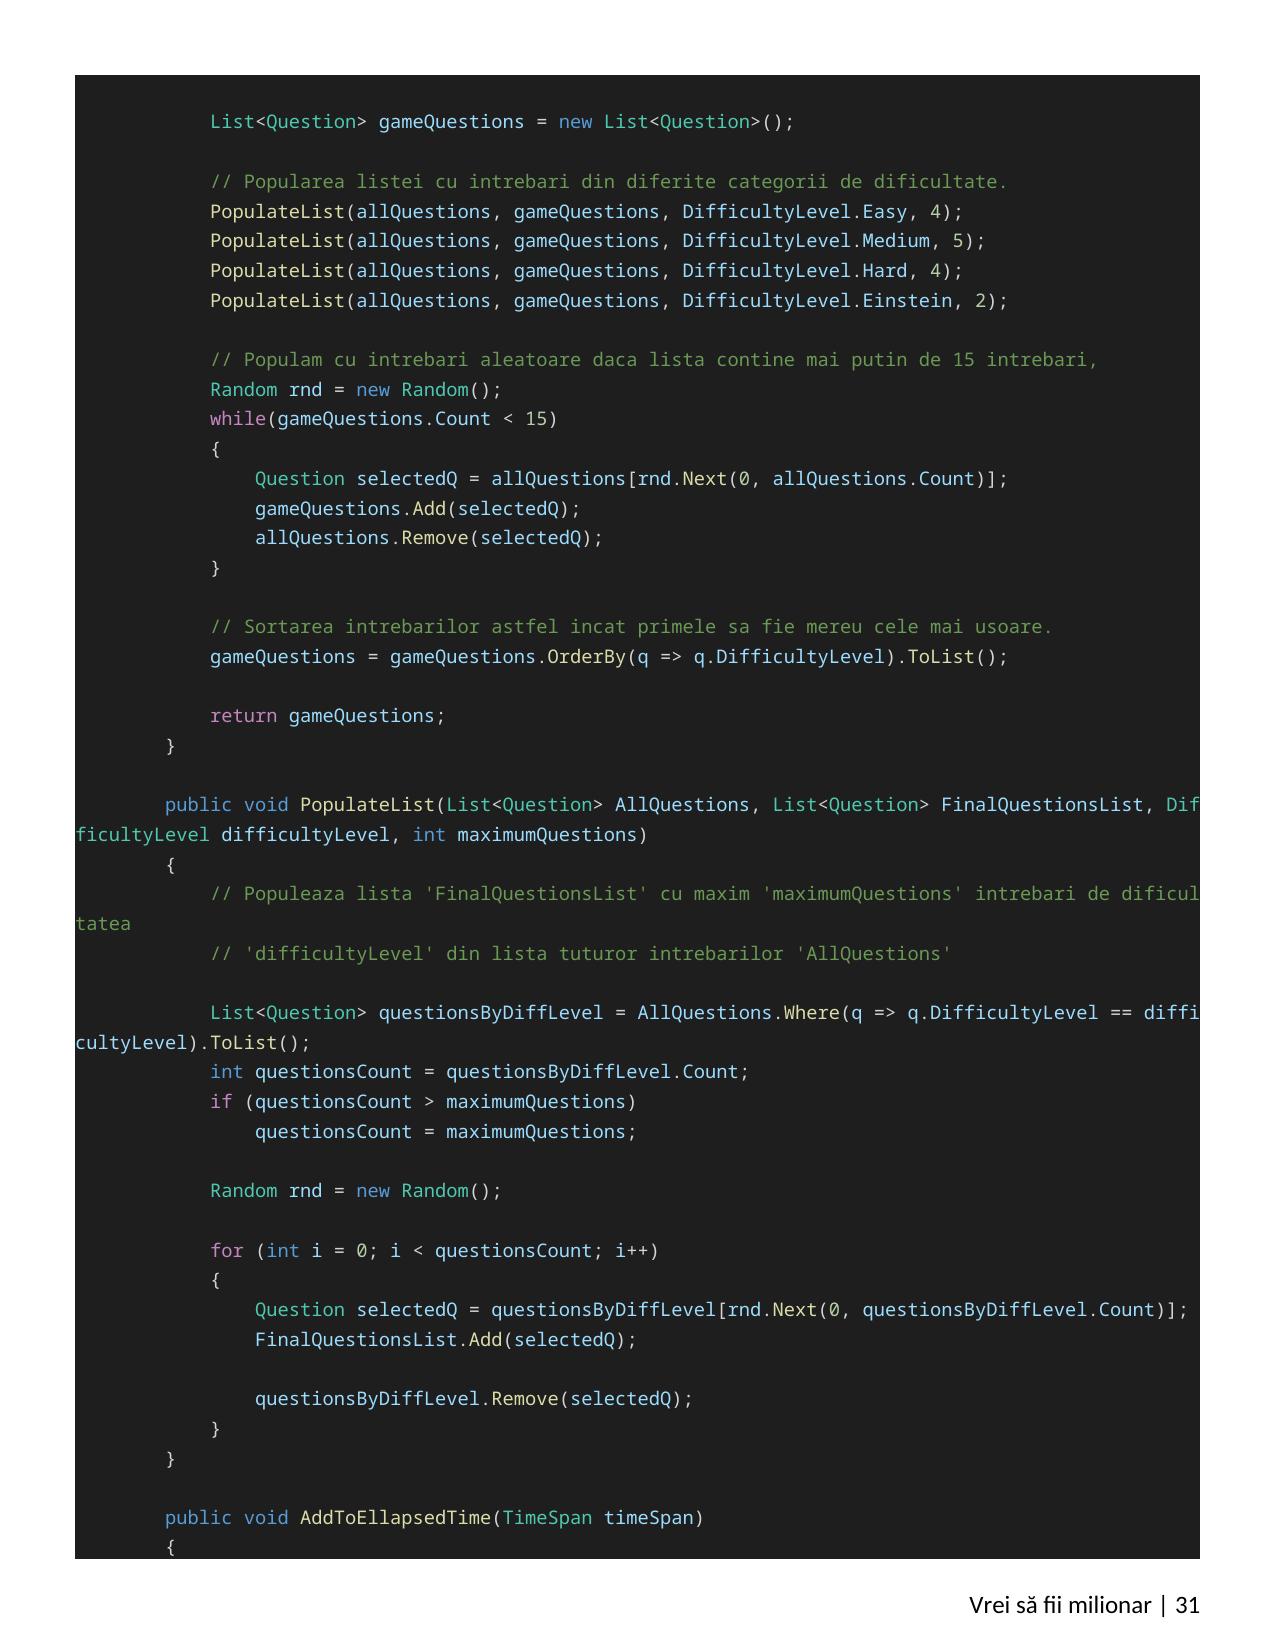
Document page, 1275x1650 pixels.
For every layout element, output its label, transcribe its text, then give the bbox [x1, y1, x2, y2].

text gameQuestions.Add(selectedQ); [75, 491, 1200, 520]
text Random rnd = new Random(); [75, 372, 1200, 402]
text { [75, 431, 1200, 461]
text } [75, 728, 1200, 758]
text questionsByDiffLevel.Remove(selectedQ); [75, 1381, 1200, 1411]
text { [75, 847, 1200, 877]
text int questionsCount = questionsByDiffLevel.Count; [75, 1055, 1200, 1084]
text List<Question> gameQuestions = new List<Question>(); [75, 105, 1200, 134]
text // 'difficultyLevel' din lista tuturor intrebarilor 'AllQuestions' [75, 936, 1200, 966]
text allQuestions.Remove(selectedQ); [75, 520, 1200, 550]
text List<Question> questionsByDiffLevel = AllQuestions.Where(q => q.DifficultyLevel == difficultyLevel).ToList(); [75, 995, 1200, 1055]
text public void PopulateList(List<Question> AllQuestions, List<Question> FinalQuestionsList, DifficultyLevel difficultyLevel, int maximumQuestions) [75, 787, 1200, 847]
text PopulateList(allQuestions, gameQuestions, DifficultyLevel.Medium, 5); [75, 223, 1200, 253]
text PopulateList(allQuestions, gameQuestions, DifficultyLevel.Einstein, 2); [75, 283, 1200, 312]
text // Sortarea intrebarilor astfel incat primele sa fie mereu cele mai usoare. [75, 609, 1200, 639]
text questionsCount = maximumQuestions; [75, 1114, 1200, 1144]
text gameQuestions = gameQuestions.OrderBy(q => q.DifficultyLevel).ToList(); [75, 639, 1200, 669]
text } [75, 550, 1200, 580]
text } [75, 1411, 1200, 1441]
text PopulateList(allQuestions, gameQuestions, DifficultyLevel.Easy, 4); [75, 194, 1200, 223]
text { [75, 1262, 1200, 1292]
text for (int i = 0; i < questionsCount; i++) [75, 1233, 1200, 1262]
text PopulateList(allQuestions, gameQuestions, DifficultyLevel.Hard, 4); [75, 253, 1200, 283]
text // Populam cu intrebari aleatoare daca lista contine mai putin de 15 intrebari, [75, 342, 1200, 372]
text Question selectedQ = questionsByDiffLevel[rnd.Next(0, questionsByDiffLevel.Count)]; [75, 1292, 1200, 1322]
text FinalQuestionsList.Add(selectedQ); [75, 1322, 1200, 1352]
text // Popularea listei cu intrebari din diferite categorii de dificultate. [75, 164, 1200, 194]
text public void AddToEllapsedTime(TimeSpan timeSpan) [75, 1500, 1200, 1530]
text if (questionsCount > maximumQuestions) [75, 1084, 1200, 1114]
text return gameQuestions; [75, 698, 1200, 728]
text Random rnd = new Random(); [75, 1173, 1200, 1203]
text while(gameQuestions.Count < 15) [75, 402, 1200, 431]
text } [75, 1441, 1200, 1470]
text Question selectedQ = allQuestions[rnd.Next(0, allQuestions.Count)]; [75, 461, 1200, 491]
text { [75, 1530, 1200, 1559]
text // Populeaza lista 'FinalQuestionsList' cu maxim 'maximumQuestions' intrebari de dificultatea [75, 877, 1200, 936]
